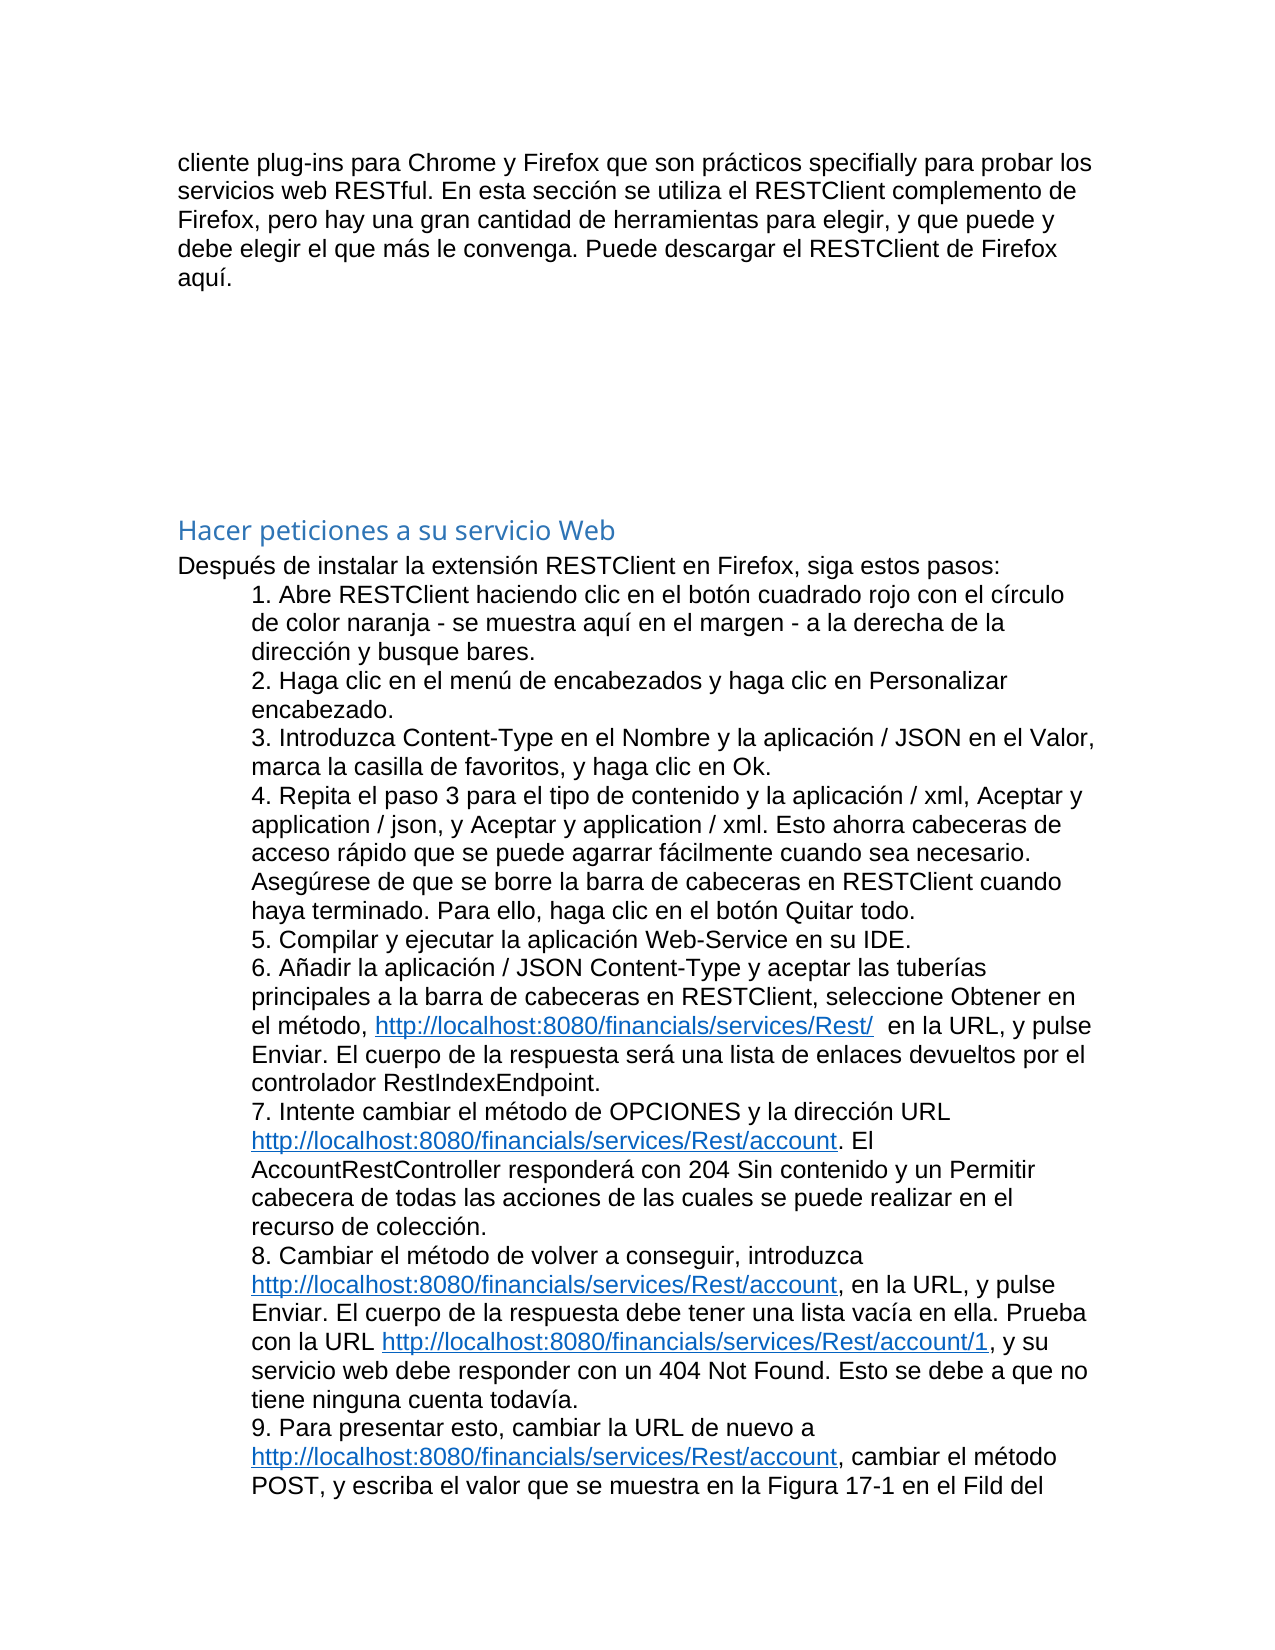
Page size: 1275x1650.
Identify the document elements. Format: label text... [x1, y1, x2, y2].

text 7. Intente cambiar el método de OPCIONES y la dirección URL http://localhost:8080/financials/services/Rest/account. El AccountRestController responderá con 204 Sin contenido y un Permitir cabecera de todas las acciones de las cuales se puede realizar en el recurso de colección. [251, 1097, 1098, 1241]
text 4. Repita el paso 3 para el tipo de contenido y la aplicación / xml, Aceptar y application / json, y Aceptar y application / xml. Esto ahorra cabeceras de acceso rápido que se puede agarrar fácilmente cuando sea necesario. Asegúrese de que se borre la barra de cabeceras en RESTClient cuando haya terminado. Para ello, haga clic en el botón Quitar todo. [251, 781, 1098, 925]
subtitle Hacer peticiones a su servicio Web [177, 511, 1098, 548]
text 8. Cambiar el método de volver a conseguir, introduzca http://localhost:8080/financials/services/Rest/account, en la URL, y pulse Enviar. El cuerpo de la respuesta debe tener una lista vacía en ella. Prueba con la URL http://localhost:8080/financials/services/Rest/account/1, y su servicio web debe responder con un 404 Not Found. Esto se debe a que no tiene ninguna cuenta todavía. [251, 1241, 1098, 1413]
text 3. Introduzca Content-Type en el Nombre y la aplicación / JSON en el Valor, marca la casilla de favoritos, y haga clic en Ok. [251, 723, 1098, 781]
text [251, 1413, 1098, 1500]
text 2. Haga clic en el menú de encabezados y haga clic en Personalizar encabezado. [251, 666, 1098, 723]
text 5. Compilar y ejecutar la aplicación Web-Service en su IDE. [251, 925, 1098, 953]
text 1. Abre RESTClient haciendo clic en el botón cuadrado rojo con el círculo de color naranja - se muestra aquí en el margen - a la derecha de la dirección y busque bares. [251, 580, 1098, 666]
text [177, 148, 1098, 291]
text 6. Añadir la aplicación / JSON Content-Type y aceptar las tuberías principales a la barra de cabeceras en RESTClient, seleccione Obtener en el método, http://localhost:8080/financials/services/Rest/ en la URL, y pulse Enviar. El cuerpo de la respuesta será una lista de enlaces devueltos por el controlador RestIndexEndpoint. [251, 953, 1098, 1097]
text Después de instalar la extensión RESTClient en Firefox, siga estos pasos: [177, 551, 1098, 580]
